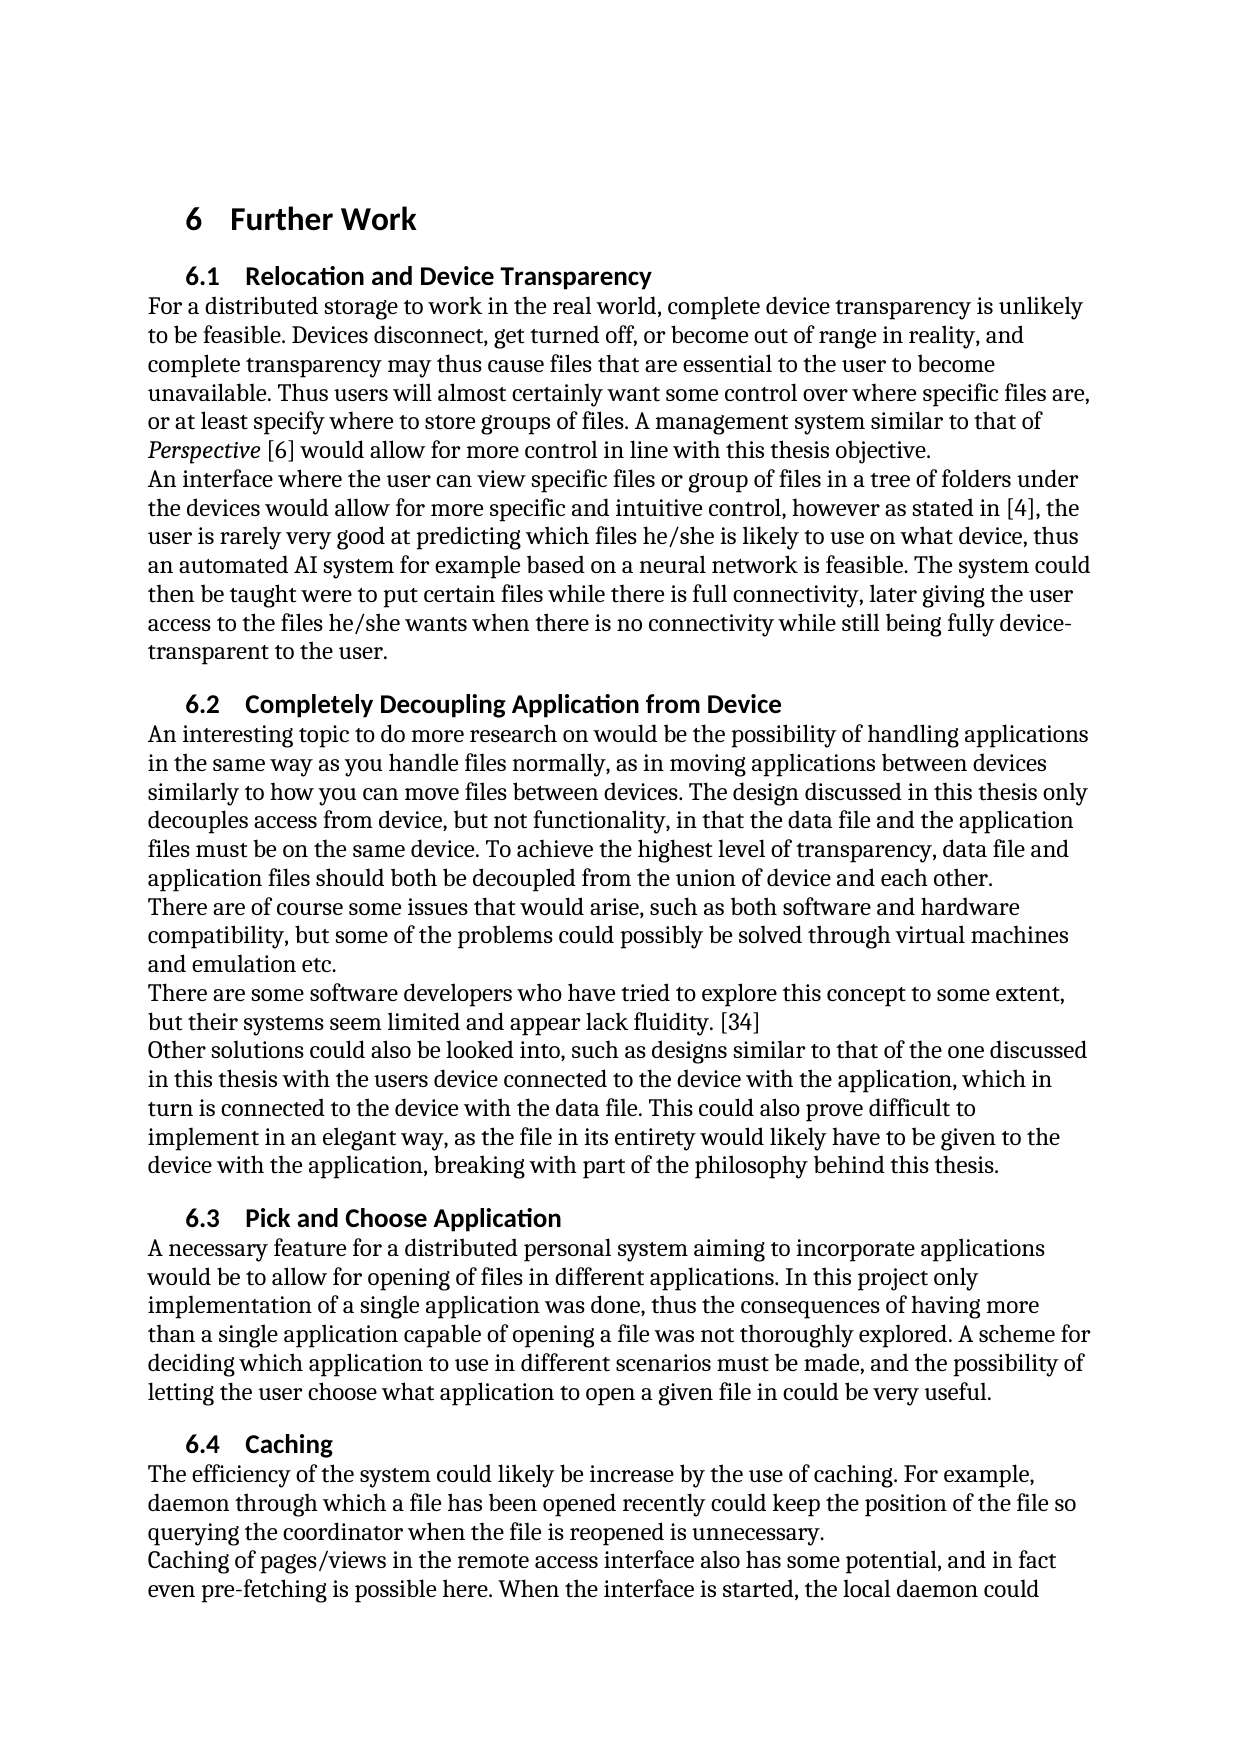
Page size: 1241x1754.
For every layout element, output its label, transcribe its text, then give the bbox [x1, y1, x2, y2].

subtitle Further Work [185, 198, 1092, 238]
text For a distributed storage to work in the real world, complete device transparency is unlikely to be feasible. Devices disconnect, get turned off, or become out of range in reality, and complete transparency may thus cause files that are essential to the user to become unavailable. Thus users will almost certainly want some control over where specific files are, or at least specify where to store groups of files. A management system similar to that of Perspective [6] would allow for more control in line with this thesis objective. [148, 292, 1092, 465]
text An interface where the user can view specific files or group of files in a tree of folders under the devices would allow for more specific and intuitive control, however as stated in [4], the user is rarely very good at predicting which files he/she is likely to use on what device, thus an automated AI system for example based on a neural network is feasible. The system could then be taught were to put certain files while there is full connectivity, later giving the user access to the files he/she wants when there is no connectivity while still being fully device-transparent to the user. [148, 465, 1092, 666]
text An interesting topic to do more research on would be the possibility of handling applications in the same way as you handle files normally, as in moving applications between devices similarly to how you can move files between devices. The design discussed in this thesis only decouples access from device, but not functionality, in that the data file and the application files must be on the same device. To achieve the highest level of transparency, data file and application files should both be decoupled from the union of device and each other. [148, 720, 1092, 892]
text There are some software developers who have tried to explore this concept to some extent, but their systems seem limited and appear lack fluidity. [34] [148, 979, 1092, 1036]
subtitle Caching [185, 1427, 1092, 1460]
text A necessary feature for a distributed personal system aiming to incorporate applications would be to allow for opening of files in different applications. In this project only implementation of a single application was done, thus the consequences of having more than a single application capable of opening a file was not thoroughly explored. A scheme for deciding which application to use in different scenarios must be made, and the possibility of letting the user choose what application to open a given file in could be very useful. [148, 1234, 1092, 1406]
text Other solutions could also be looked into, such as designs similar to that of the one discussed in this thesis with the users device connected to the device with the application, which in turn is connected to the device with the data file. This could also prove difficult to implement in an elegant way, as the file in its entirety would likely have to be given to the device with the application, breaking with part of the philosophy behind this thesis. [148, 1036, 1092, 1180]
subtitle Pick and Choose Application [185, 1201, 1092, 1234]
text The efficiency of the system could likely be increase by the use of caching. For example, daemon through which a file has been opened recently could keep the position of the file so querying the coordinator when the file is reopened is unnecessary. [148, 1460, 1092, 1546]
text There are of course some issues that would arise, such as both software and hardware compatibility, but some of the problems could possibly be solved through virtual machines and emulation etc. [148, 892, 1092, 979]
subtitle Relocation and Device Transparency [185, 259, 1092, 292]
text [148, 1546, 1092, 1604]
subtitle Completely Decoupling Application from Device [185, 687, 1092, 720]
